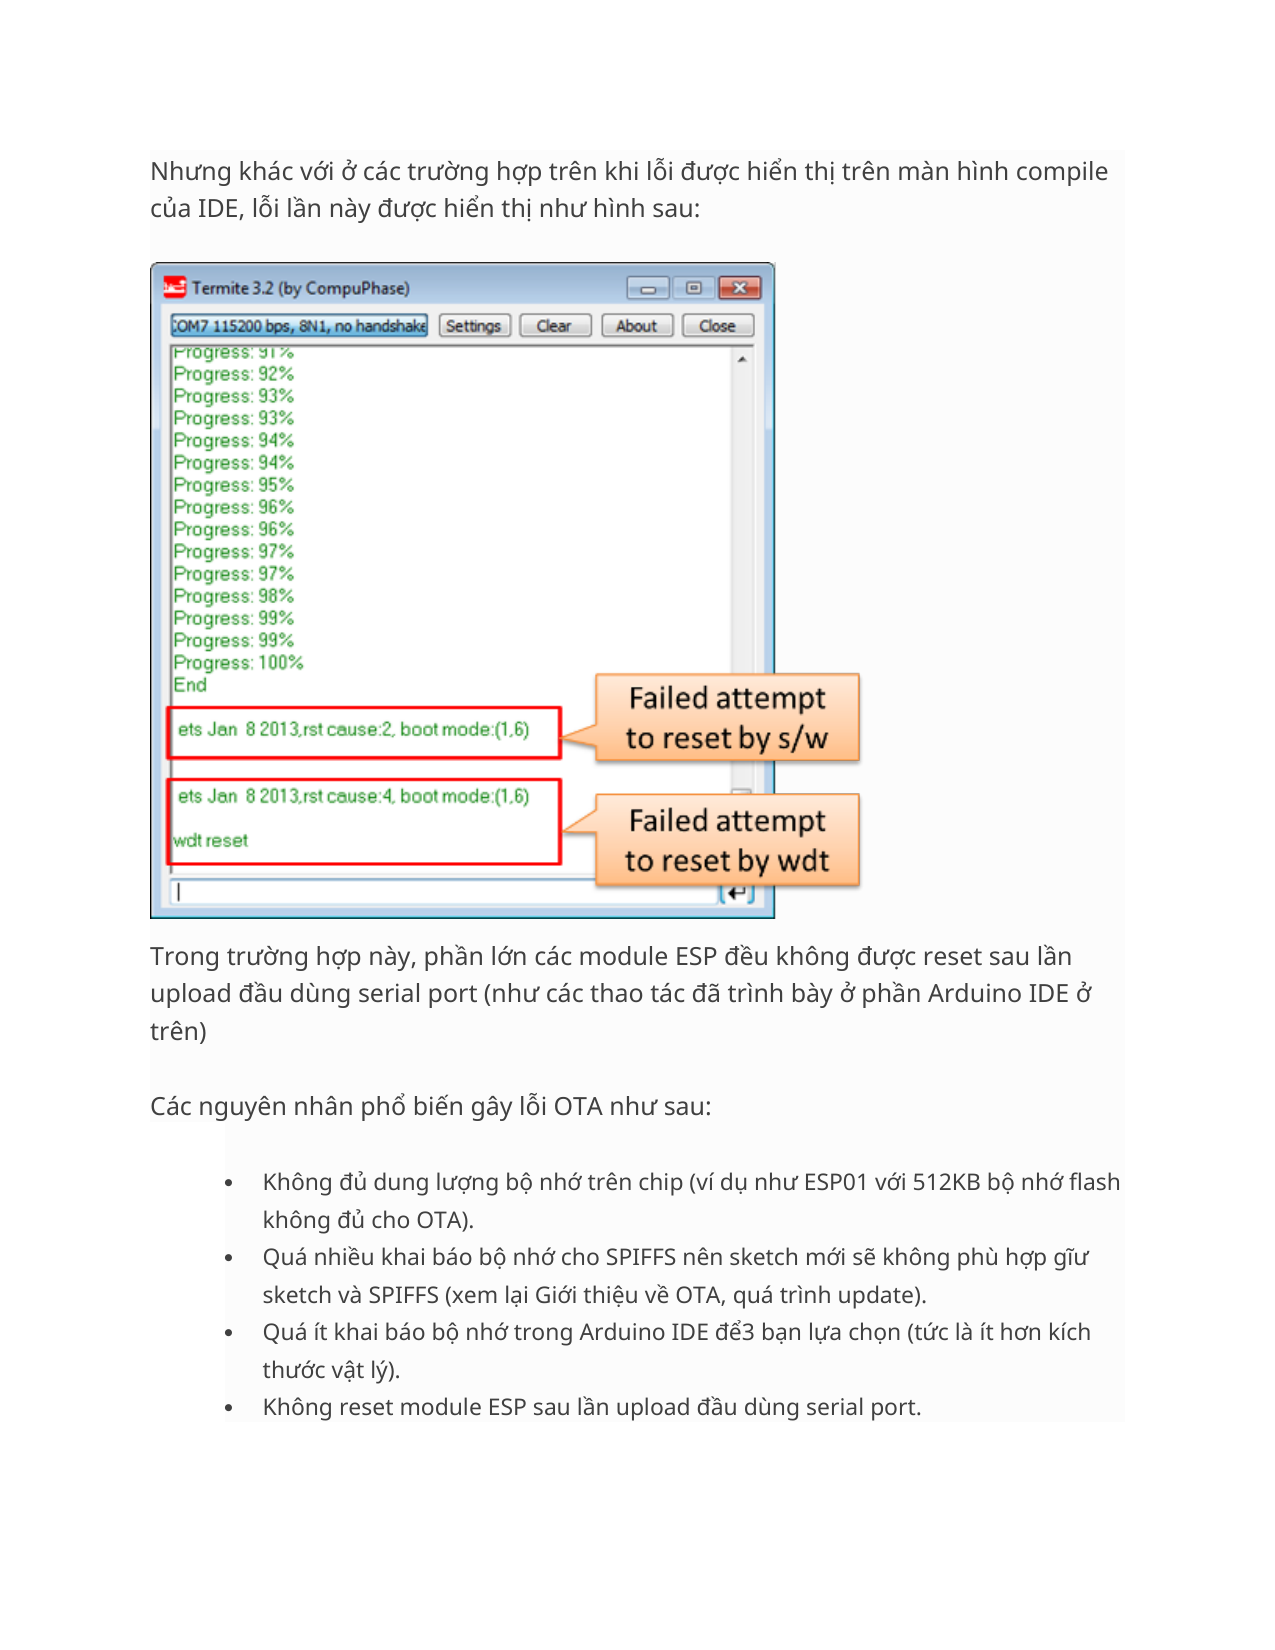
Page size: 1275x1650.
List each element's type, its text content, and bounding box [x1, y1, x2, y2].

list Không reset module ESP sau lần upload đầu dùng serial port. [225, 1385, 1125, 1422]
list Không đủ dung lượng bộ nhớ trên chip (ví dụ như ESP01 với 512KB bộ nhớ flash không đủ cho OTA). [225, 1160, 1125, 1235]
list Quá ít khai báo bộ nhớ trong Arduino IDE để3 bạn lựa chọn (tức là ít hơn kích thước vật lý). [225, 1310, 1125, 1385]
picture [150, 262, 866, 919]
text Các nguyên nhân phổ biến gây lỗi OTA như sau: [150, 1085, 1125, 1122]
text Trong trường hợp này, phần lớn các module ESP đều không được reset sau lần upload đầu dùng serial port (như các thao tác đã trình bày ở phần Arduino IDE ở trên) [150, 935, 1125, 1047]
list Quá nhiều khai báo bộ nhớ cho SPIFFS nên sketch mới sẽ không phù hợp gĩư sketch và SPIFFS (xem lại Giới thiệu về OTA, quá trình update). [225, 1235, 1125, 1310]
text Nhưng khác với ở các trường hợp trên khi lỗi được hiển thị trên màn hình compile của IDE, lỗi lần này được hiển thị như hình sau: [150, 150, 1125, 225]
